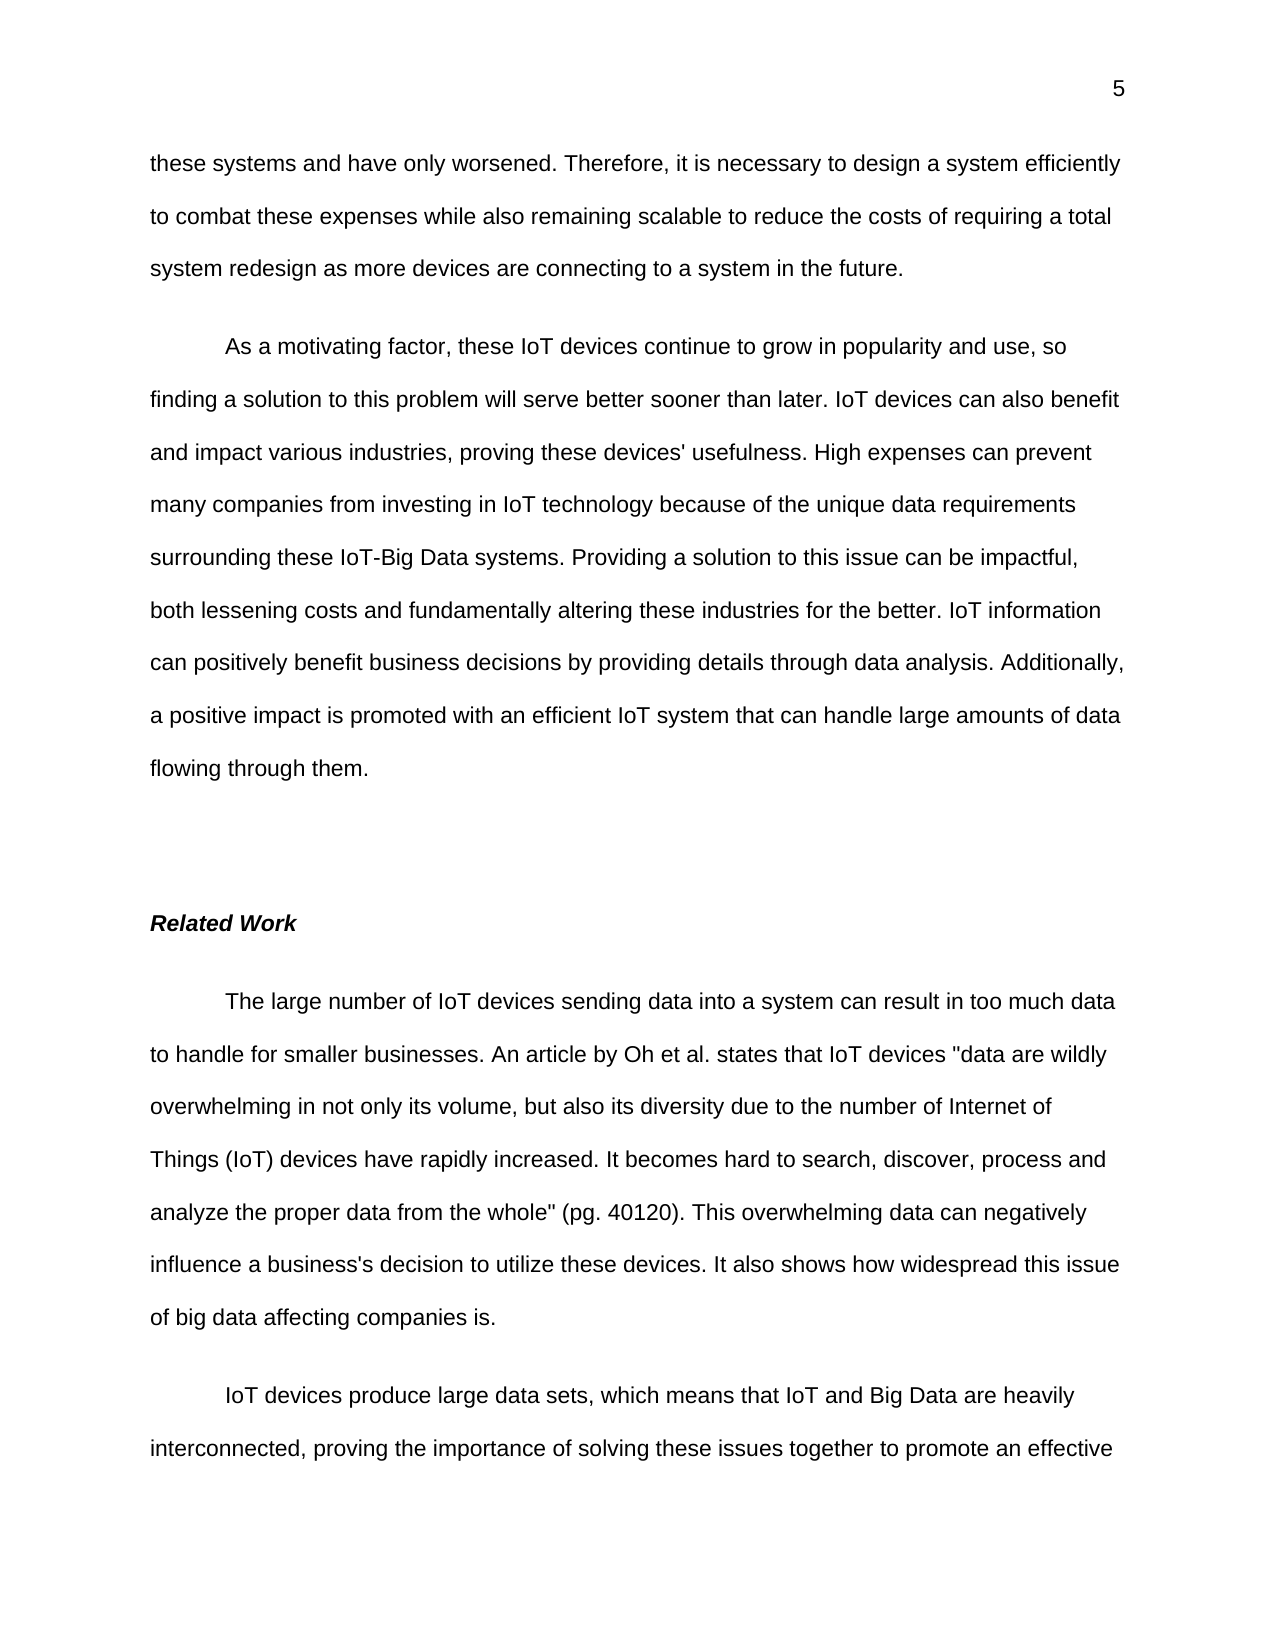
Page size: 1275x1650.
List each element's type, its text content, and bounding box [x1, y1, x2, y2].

subtitle Related Work [150, 910, 1125, 937]
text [150, 1382, 1125, 1461]
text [150, 150, 1125, 282]
text The large number of IoT devices sending data into a system can result in too much data to handle for smaller businesses. An article by Oh et al. states that IoT devices "data are wildly overwhelming in not only its volume, but also its diversity due to the number of Internet of Things (IoT) devices have rapidly increased. It becomes hard to search, discover, process and analyze the proper data from the whole" (pg. 40120). This overwhelming data can negatively influence a business's decision to utilize these devices. It also shows how widespread this issue of big data affecting companies is. [150, 988, 1125, 1331]
text As a motivating factor, these IoT devices continue to grow in popularity and use, so finding a solution to this problem will serve better sooner than later. IoT devices can also benefit and impact various industries, proving these devices' usefulness. High expenses can prevent many companies from investing in IoT technology because of the unique data requirements surrounding these IoT-Big Data systems. Providing a solution to this issue can be impactful, both lessening costs and fundamentally altering these industries for the better. IoT information can positively benefit business decisions by providing details through data analysis. Additionally, a positive impact is promoted with an efficient IoT system that can handle large amounts of data flowing through them. [150, 333, 1125, 781]
